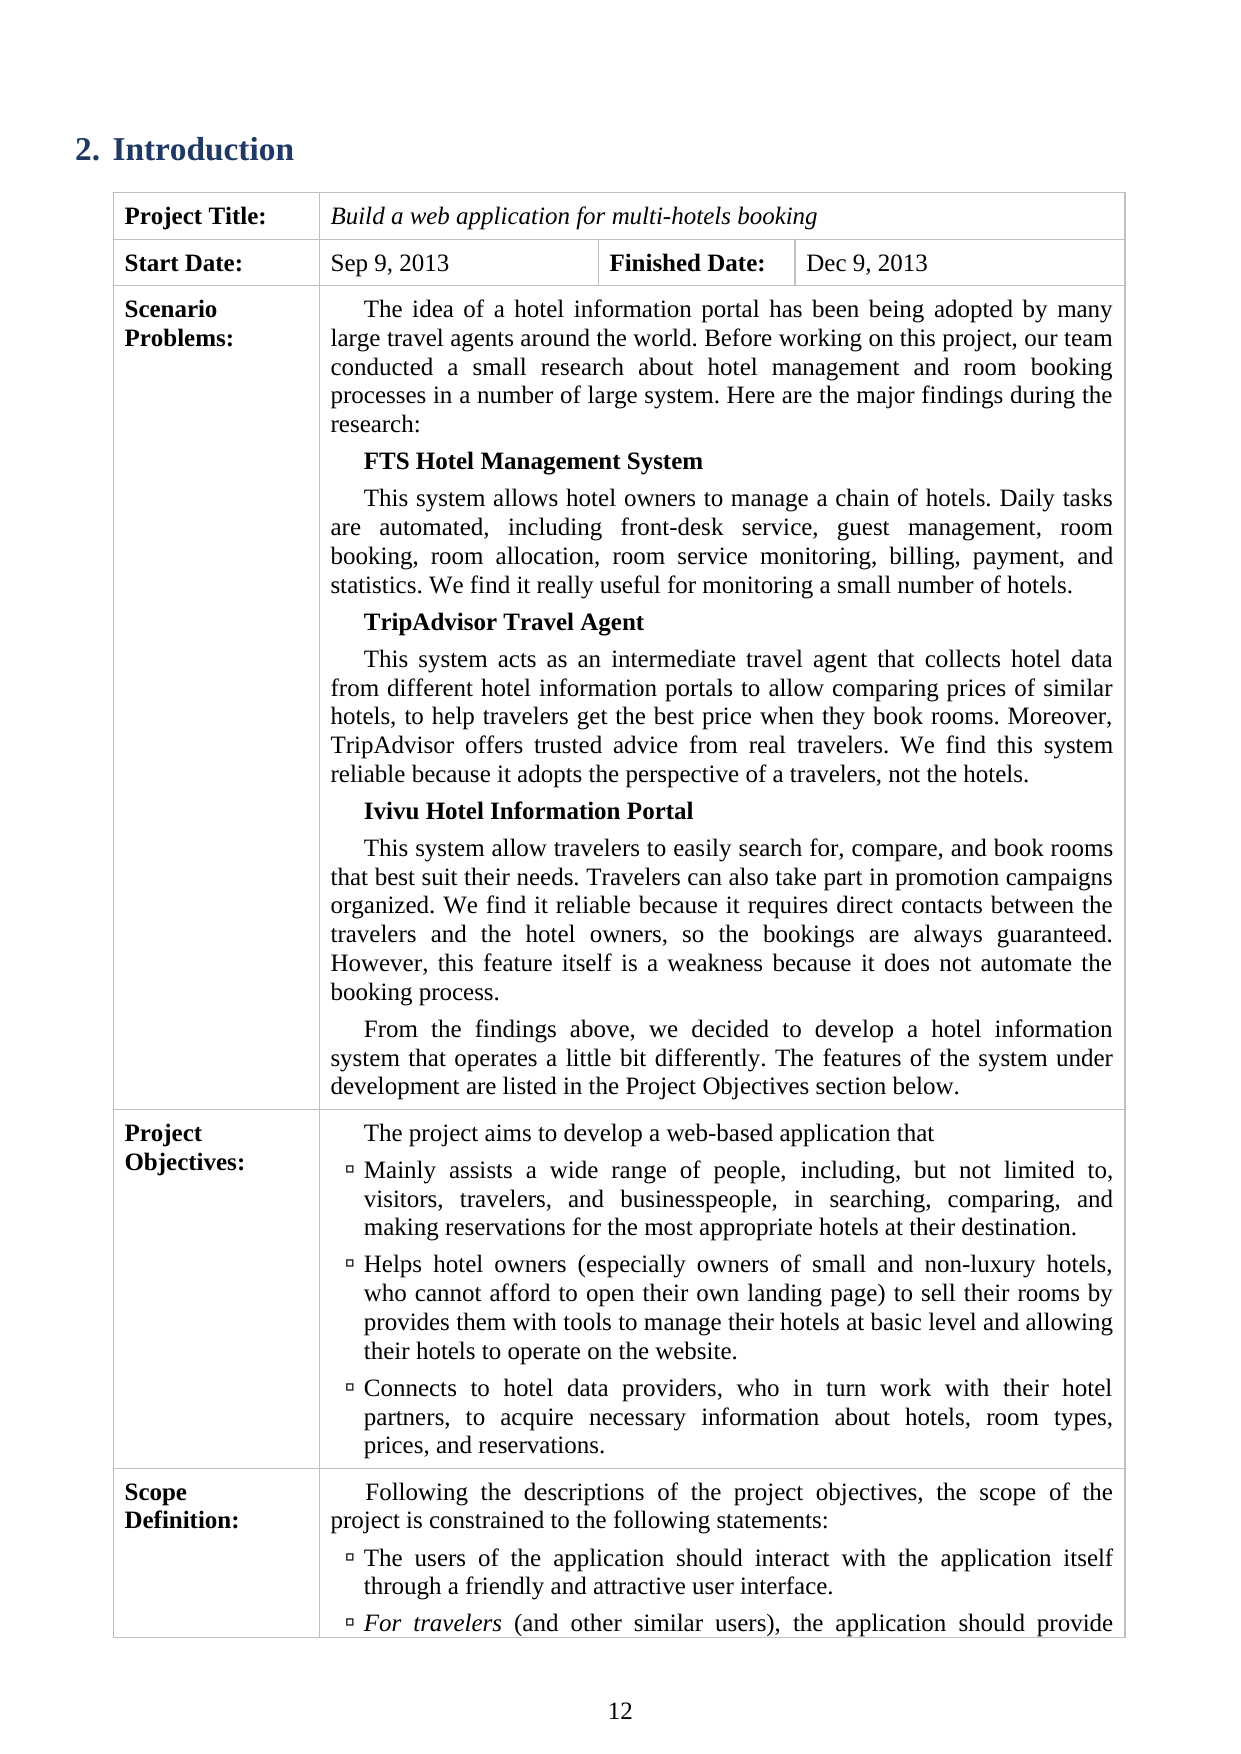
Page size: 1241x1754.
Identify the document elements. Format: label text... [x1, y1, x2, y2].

table_cell Scope Definition: [114, 1469, 319, 1637]
table_cell Finished Date: [599, 240, 794, 285]
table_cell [320, 1469, 1124, 1637]
table_cell Project Objectives: [114, 1110, 319, 1467]
table_cell Sep 9, 2013 [320, 240, 598, 285]
table_cell Dec 9, 2013 [796, 240, 1124, 285]
table_header Build a web application for multi-hotels booking [320, 193, 1124, 238]
table_cell Start Date: [114, 240, 319, 285]
table_cell The project aims to develop a web-based application that Mainly assists a wide range of people, including, but not limited to, visitors, travelers, and businesspeople, in searching, comparing, and making reservations for the most appropriate hotels at their destination. Helps hotel owners (especially owners of small and non-luxury hotels, who cannot afford to open their own landing page) to sell their rooms by provides them with tools to manage their hotels at basic level and allowing their hotels to operate on the website. Connects to hotel data providers, who in turn work with their hotel partners, to acquire necessary information about hotels, room types, prices, and reservations. [320, 1110, 1124, 1467]
table_cell The idea of a hotel information portal has been being adopted by many large travel agents around the world. Before working on this project, our team conducted a small research about hotel management and room booking processes in a number of large system. Here are the major findings during the research: FTS Hotel Management System This system allows hotel owners to manage a chain of hotels. Daily tasks are automated, including front-desk service, guest management, room booking, room allocation, room service monitoring, billing, payment, and statistics. We find it really useful for monitoring a small number of hotels. TripAdvisor Travel Agent This system acts as an intermediate travel agent that collects hotel data from different hotel information portals to allow comparing prices of similar hotels, to help travelers get the best price when they book rooms. Moreover, TripAdvisor offers trusted advice from real travelers. We find this system reliable because it adopts the perspective of a travelers, not the hotels. Ivivu Hotel Information Portal This system allow travelers to easily search for, compare, and book rooms that best suit their needs. Travelers can also take part in promotion campaigns organized. We find it reliable because it requires direct contacts between the travelers and the hotel owners, so the bookings are always guaranteed. However, this feature itself is a weakness because it does not automate the booking process. From the findings above, we decided to develop a hotel information system that operates a little bit differently. The features of the system under development are listed in the Project Objectives section below. [320, 286, 1124, 1108]
table_cell Scenario Problems: [114, 286, 319, 1108]
subtitle Introduction [75, 129, 1128, 167]
table_header Project Title: [114, 193, 319, 238]
